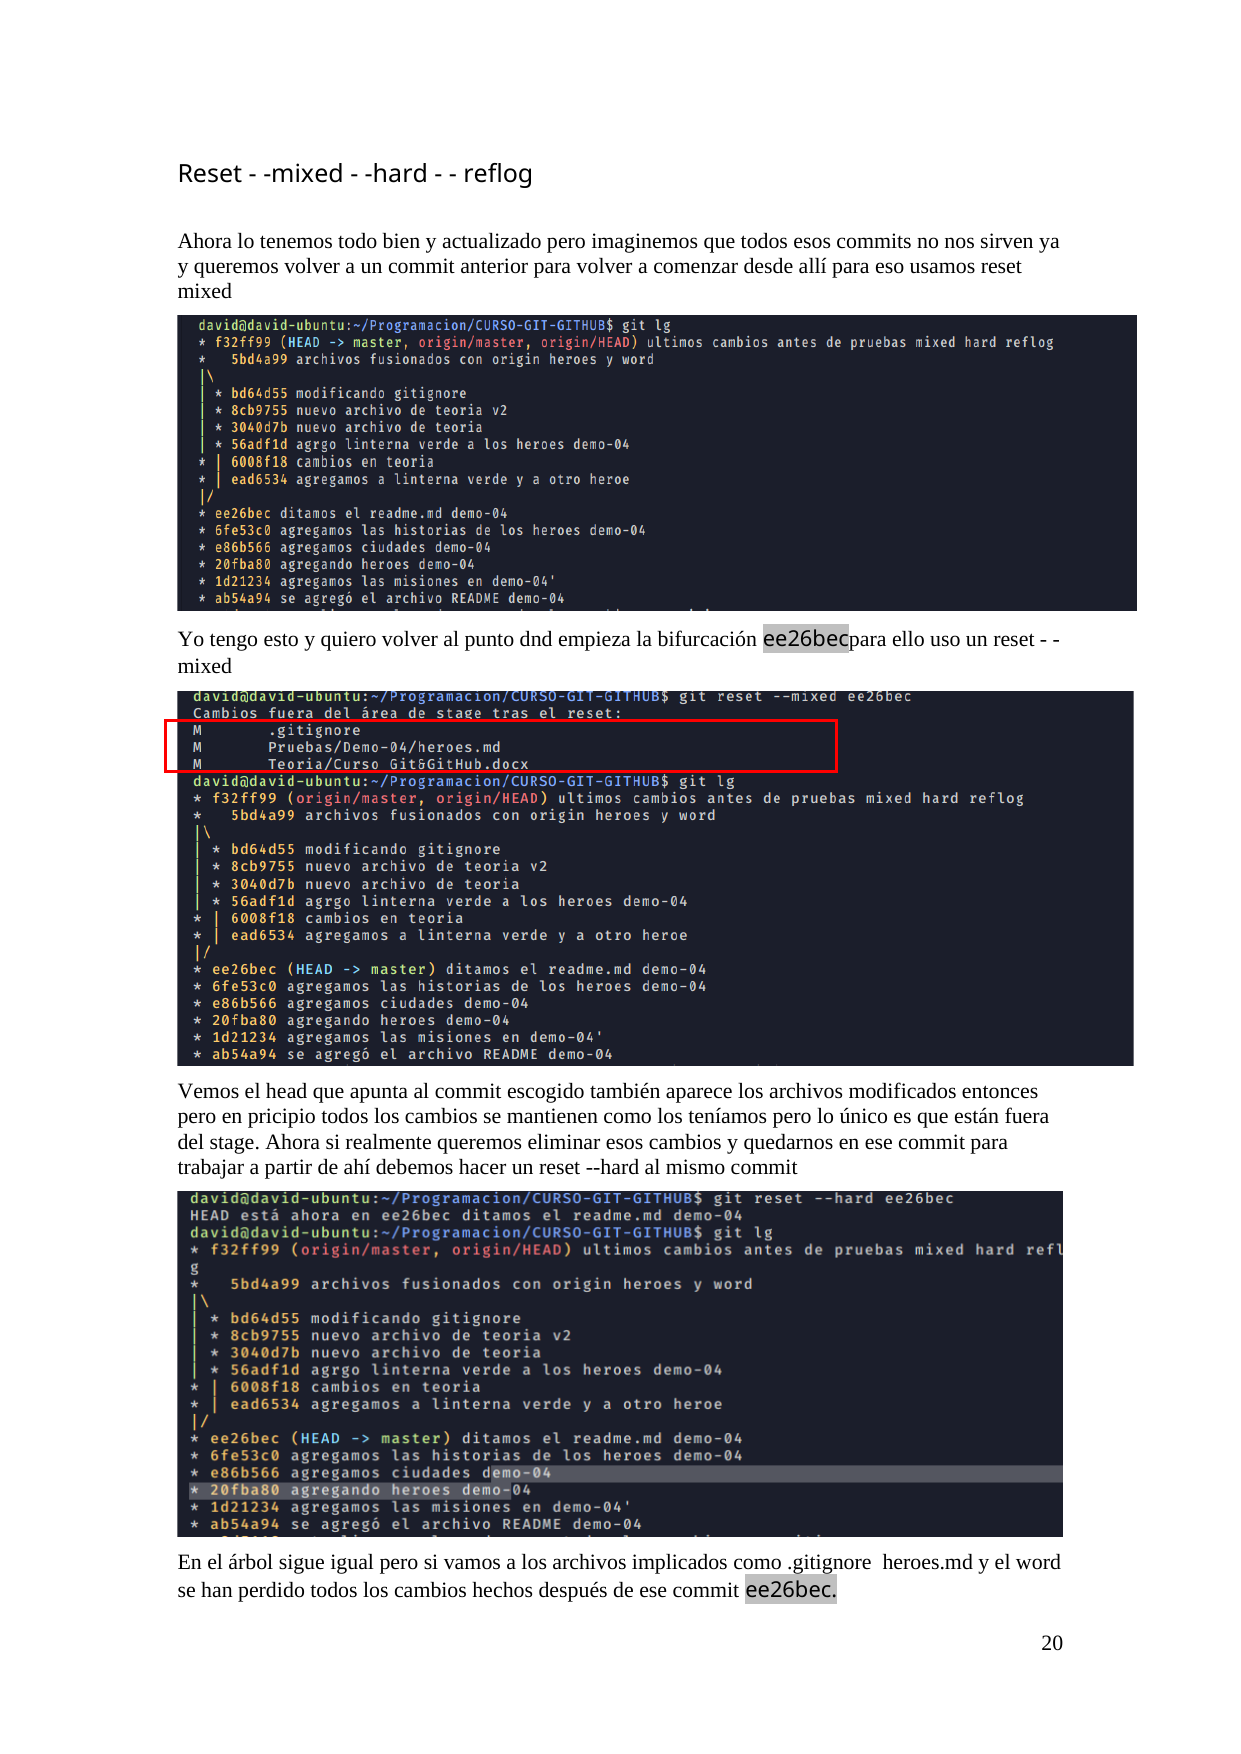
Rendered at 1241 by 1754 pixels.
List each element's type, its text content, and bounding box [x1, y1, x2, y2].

text En el árbol sigue igual pero si vamos a los archivos implicados como .gitignore heroes.md y el word se han perdido todos los cambios hechos después de ese commit ee26bec. [177, 1549, 1063, 1604]
text Vemos el head que apunta al commit escogido también aparece los archivos modificados entonces pero en pricipio todos los cambios se mantienen como los teníamos pero lo único es que están fuera del stage. Ahora si realmente queremos eliminar esos cambios y quedarnos en ese commit para trabajar a partir de ahí debemos hacer un reset --hard al mismo commit [177, 1078, 1063, 1179]
picture [177, 315, 1137, 611]
text Yo tengo esto y quiero volver al punto dnd empieza la bifurcación ee26becpara ello uso un reset - - mixed [177, 623, 1063, 678]
picture [177, 691, 1134, 1066]
picture [177, 722, 835, 770]
text Ahora lo tenemos todo bien y actualizado pero imaginemos que todos esos commits no nos sirven ya y queremos volver a un commit anterior para volver a comenzar desde allí para eso usamos reset mixed [177, 228, 1063, 303]
subtitle Reset - -mixed - -hard - - reflog [177, 156, 1040, 190]
picture [177, 1191, 1063, 1537]
